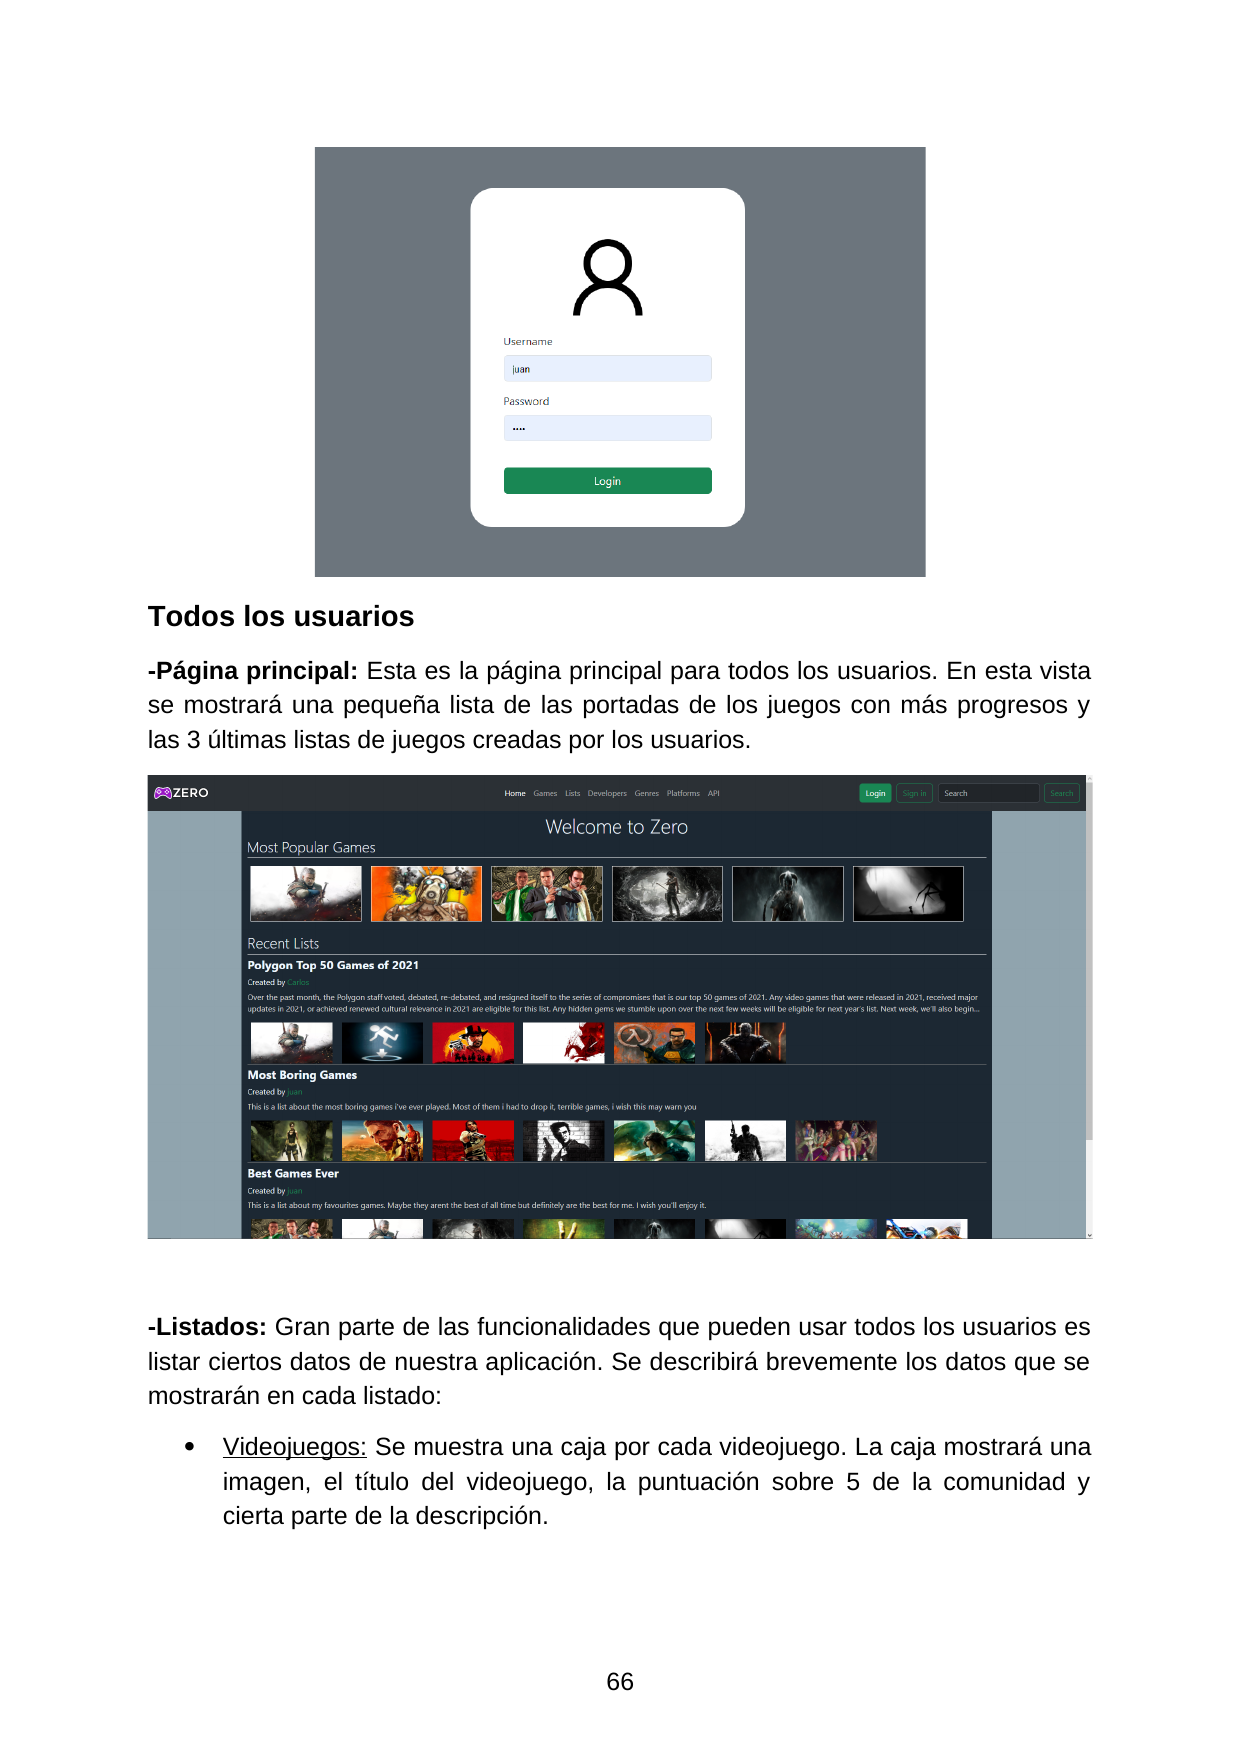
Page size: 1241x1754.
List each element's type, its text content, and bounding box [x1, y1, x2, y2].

subtitle Todos los usuarios [148, 599, 1092, 632]
text -Página principal: Esta es la página principal para todos los usuarios. En esta vista se mostrará una pequeña lista de las portadas de los juegos con más progresos y las 3 últimas listas de juegos creadas por los usuarios. [148, 656, 1092, 753]
picture [314, 147, 926, 577]
list Videojuegos: Se muestra una caja por cada videojuego. La caja mostrará una imagen, el título del videojuego, la puntuación sobre 5 de la comunidad y cierta parte de la descripción. [185, 1432, 1092, 1530]
text -Listados: Gran parte de las funcionalidades que pueden usar todos los usuarios es listar ciertos datos de nuestra aplicación. Se describirá brevemente los datos que se mostrarán en cada listado: [148, 1312, 1092, 1410]
picture [147, 775, 1093, 1239]
